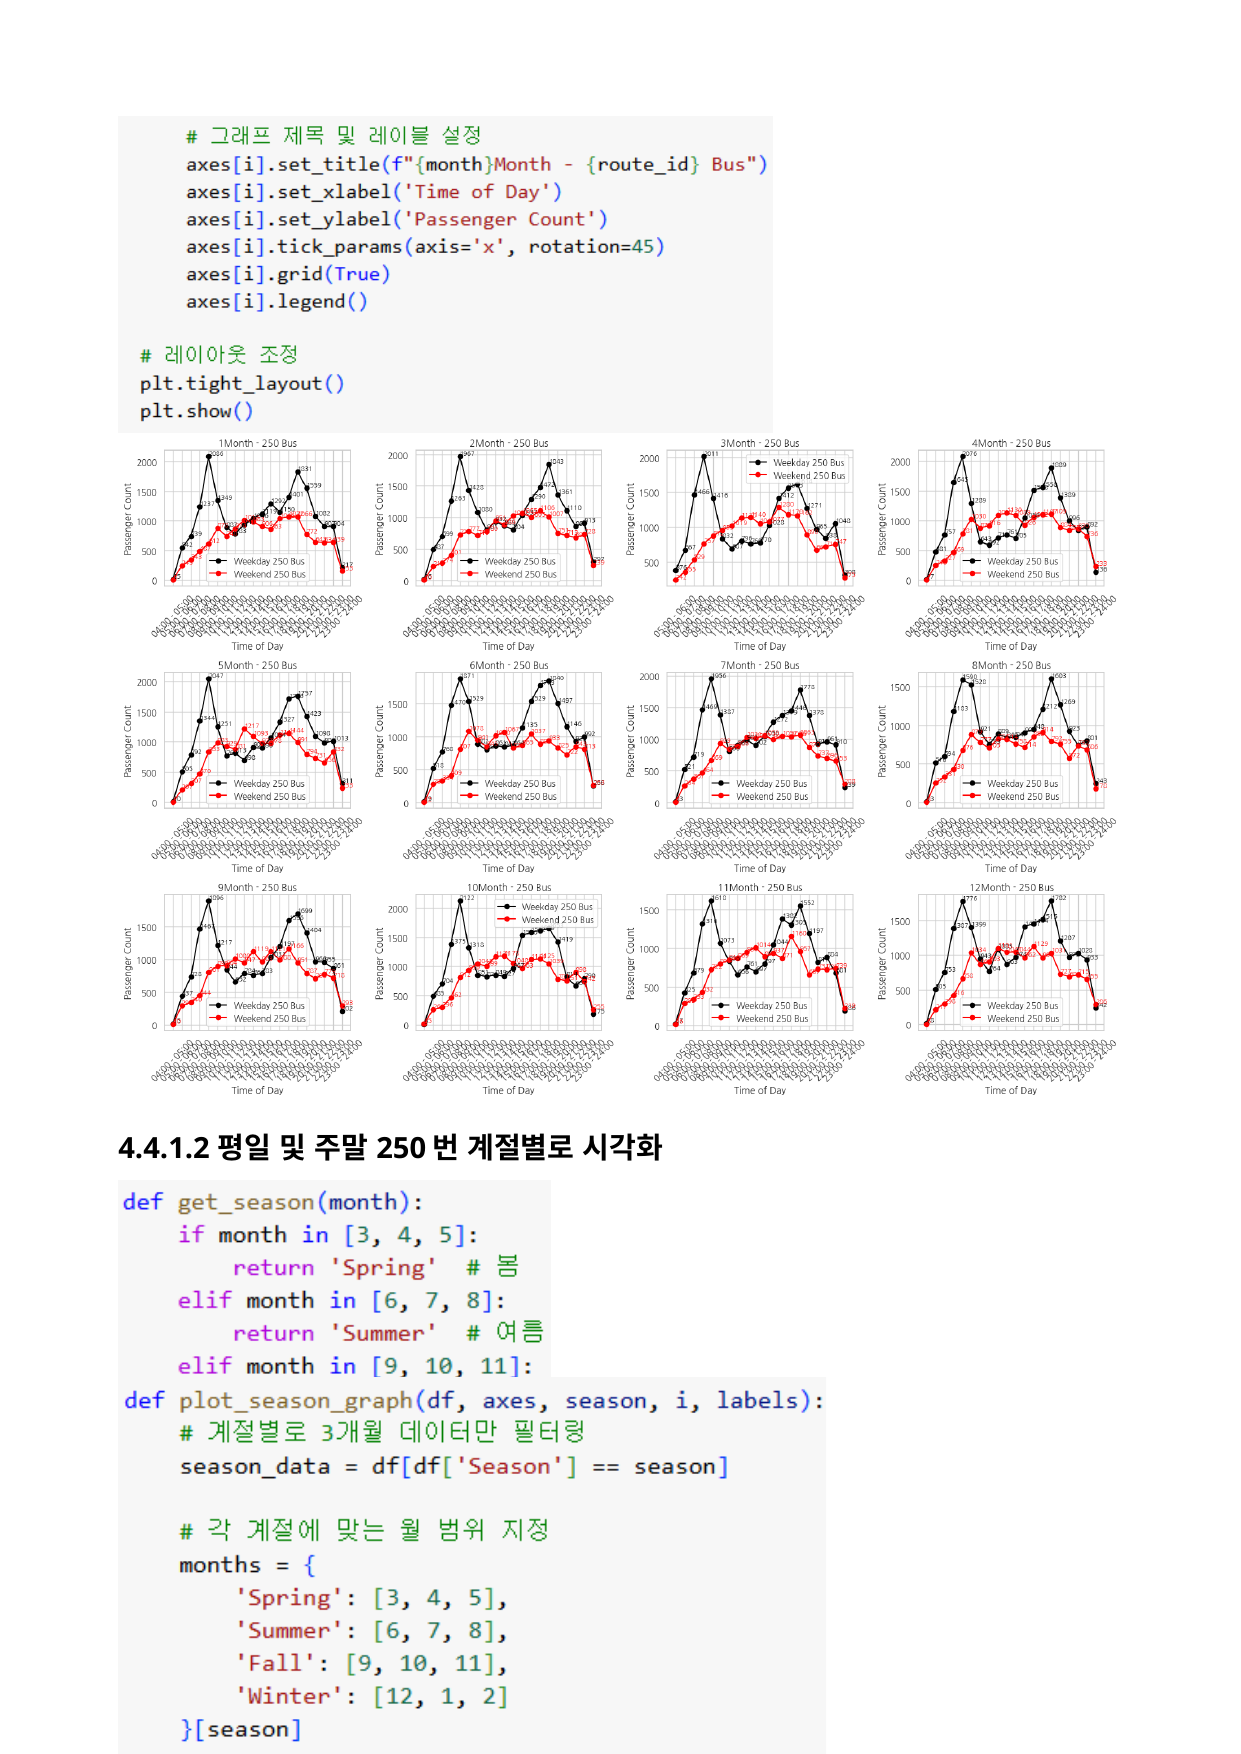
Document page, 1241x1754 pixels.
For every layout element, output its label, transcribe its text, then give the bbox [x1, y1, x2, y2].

picture [118, 116, 1123, 1100]
picture [118, 1180, 827, 1754]
text 4.4.1.2 평일 및 주말 250번 계절별로 시각화 [118, 1125, 1122, 1167]
